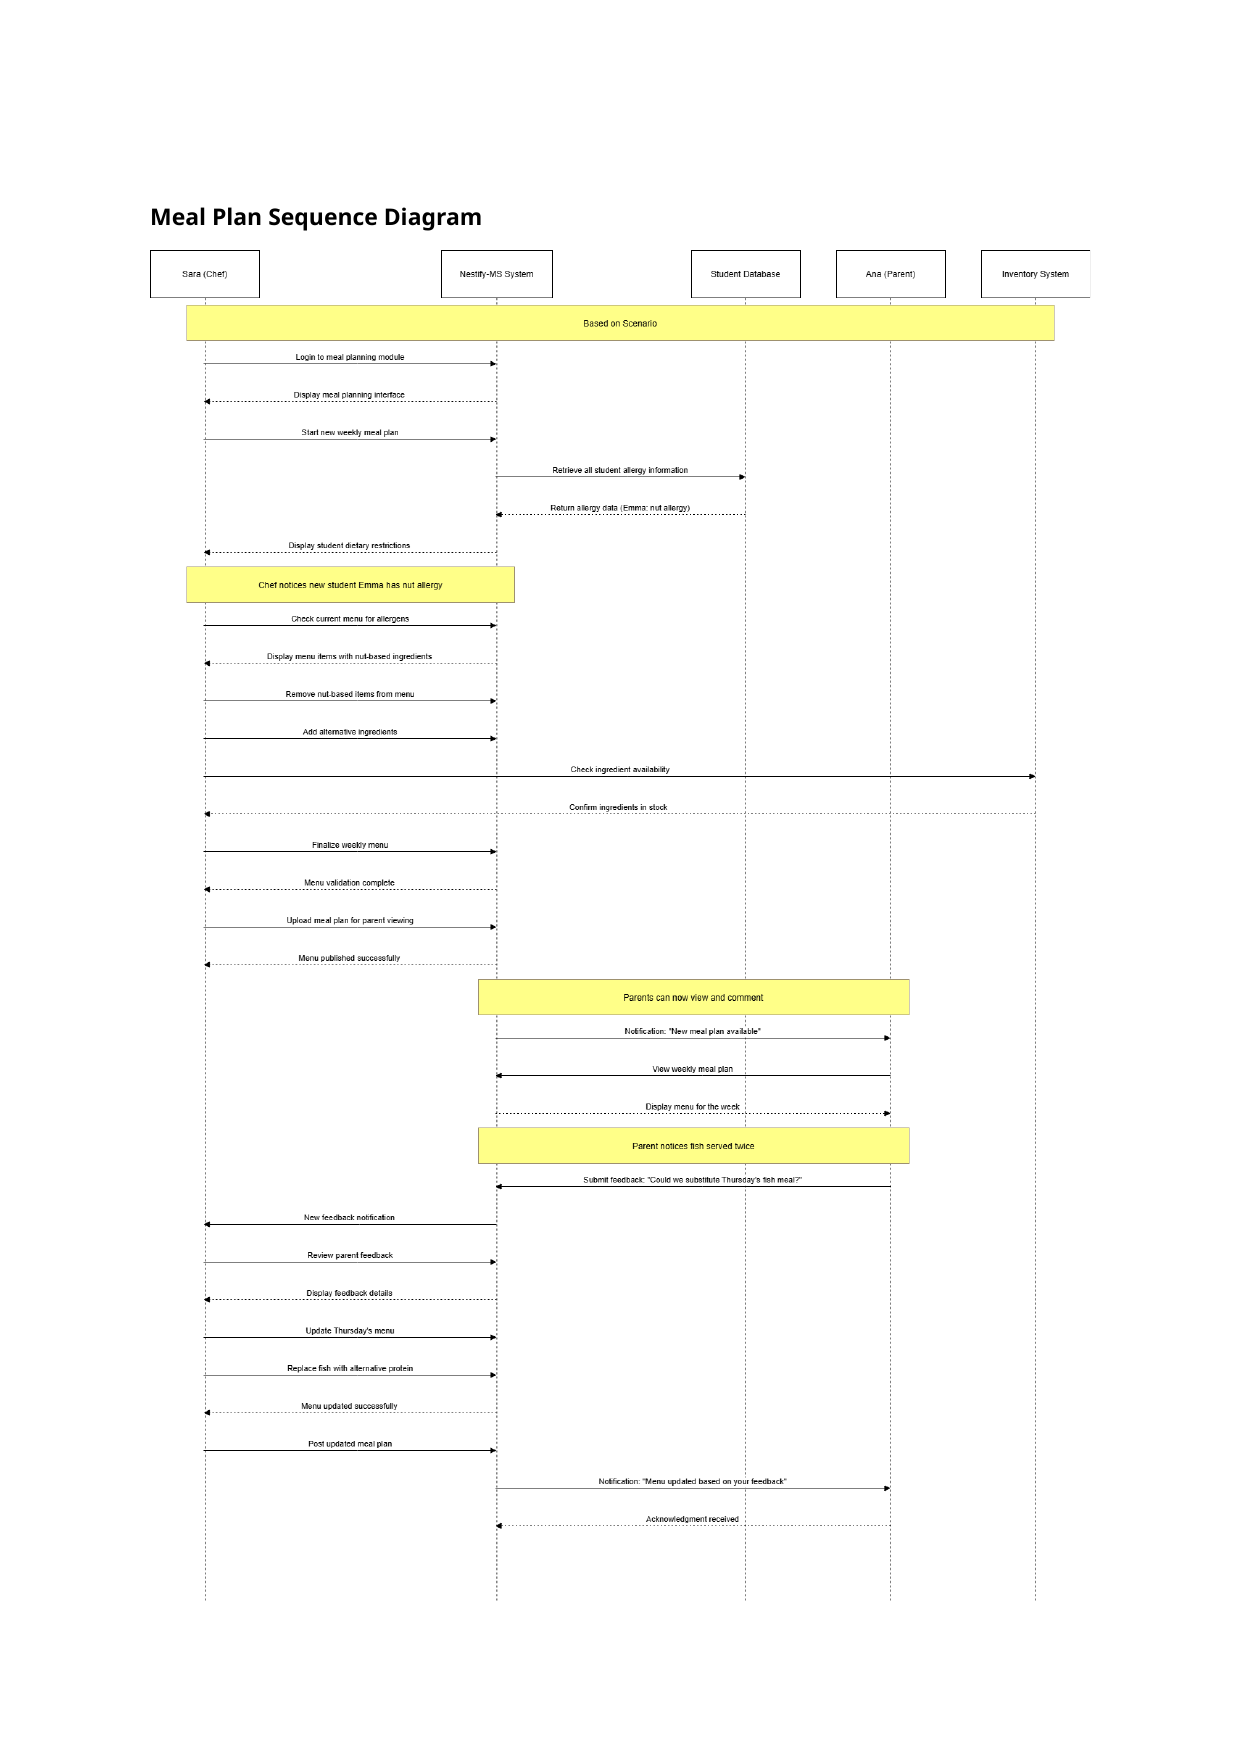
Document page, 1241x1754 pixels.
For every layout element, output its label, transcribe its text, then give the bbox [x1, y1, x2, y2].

text Meal Plan Sequence Diagram [150, 200, 1090, 232]
picture [150, 250, 1091, 1602]
